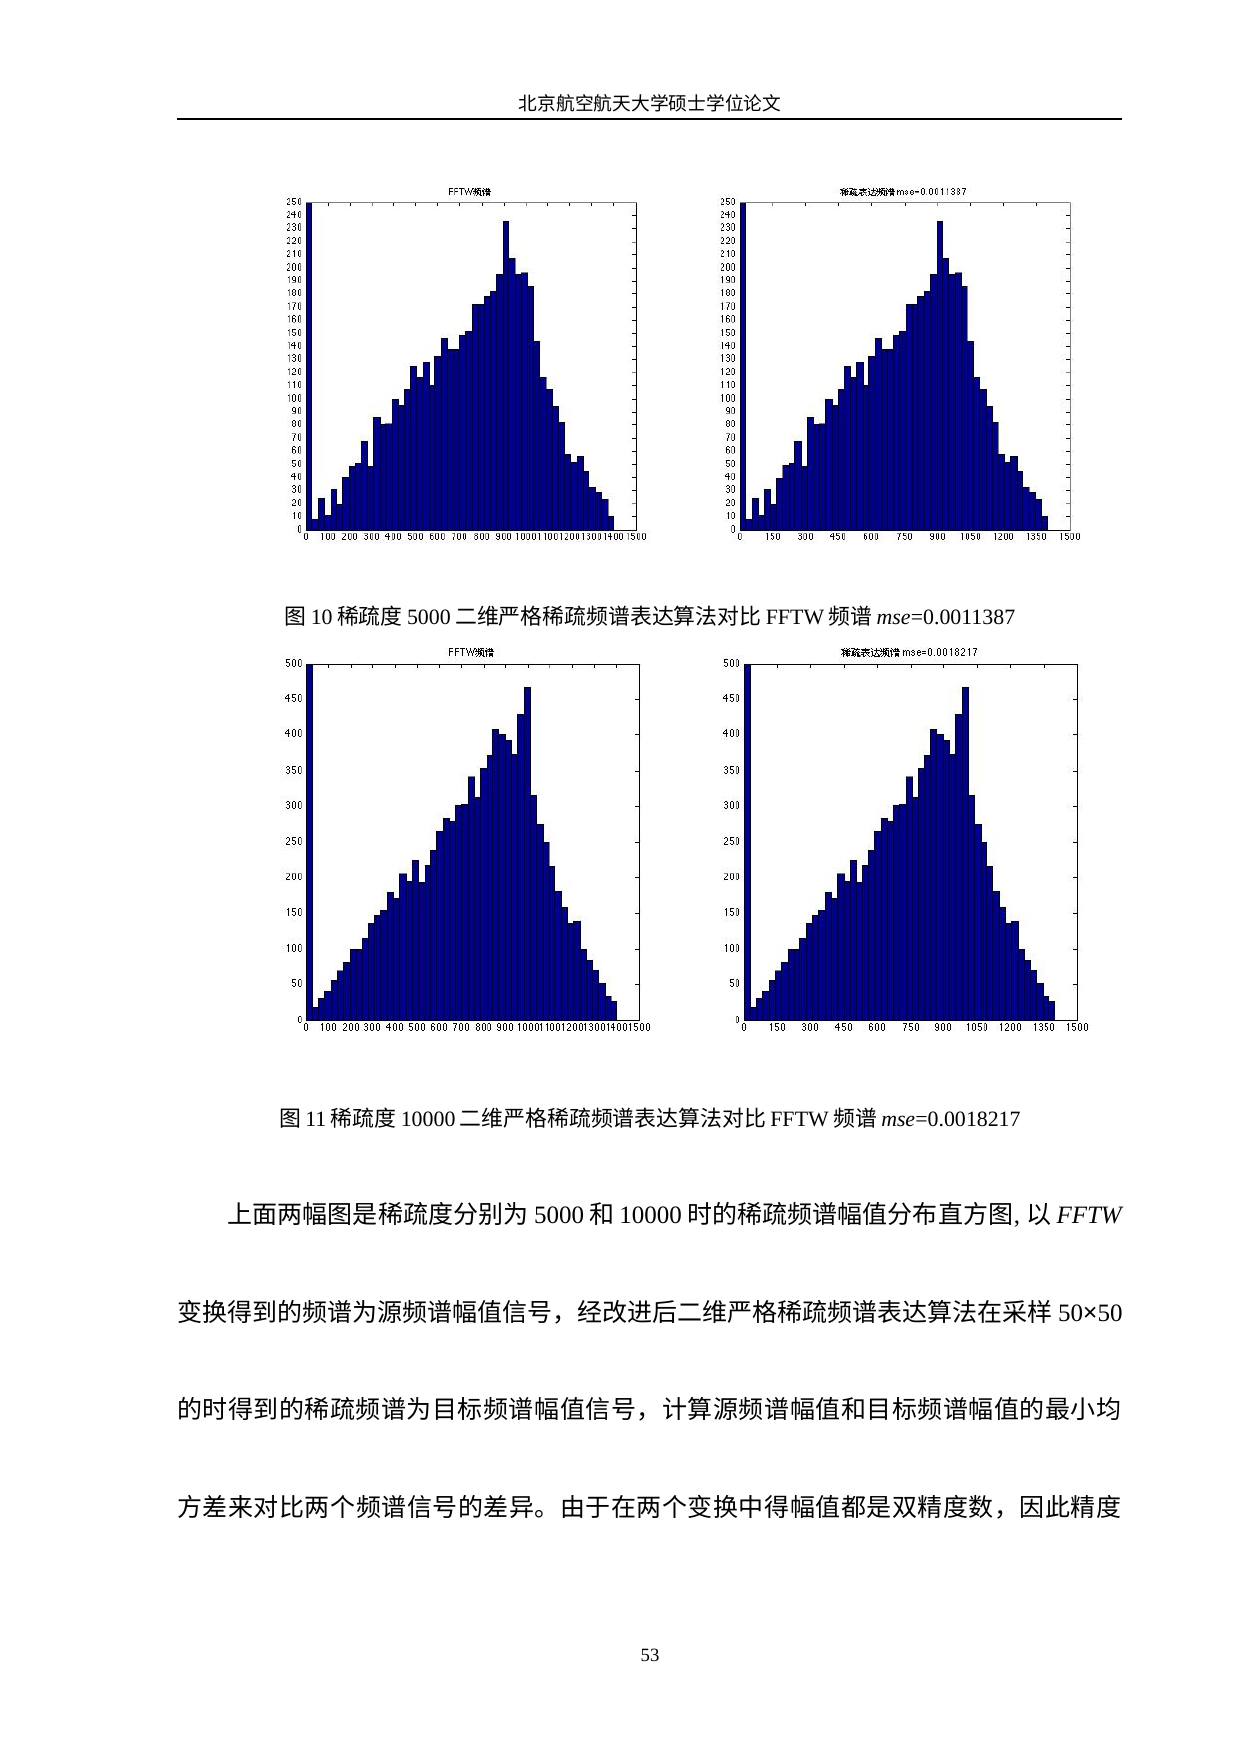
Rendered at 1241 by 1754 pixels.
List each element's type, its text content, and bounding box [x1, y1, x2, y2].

picture [177, 631, 1171, 1068]
text 图11稀疏度10000二维严格稀疏频谱表达算法对比FFTW频谱mse=0.0018217 [177, 1101, 1122, 1133]
picture [177, 172, 1163, 574]
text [177, 1180, 1122, 1538]
text 图10稀疏度5000二维严格稀疏频谱表达算法对比FFTW频谱mse=0.0011387 [177, 599, 1122, 631]
